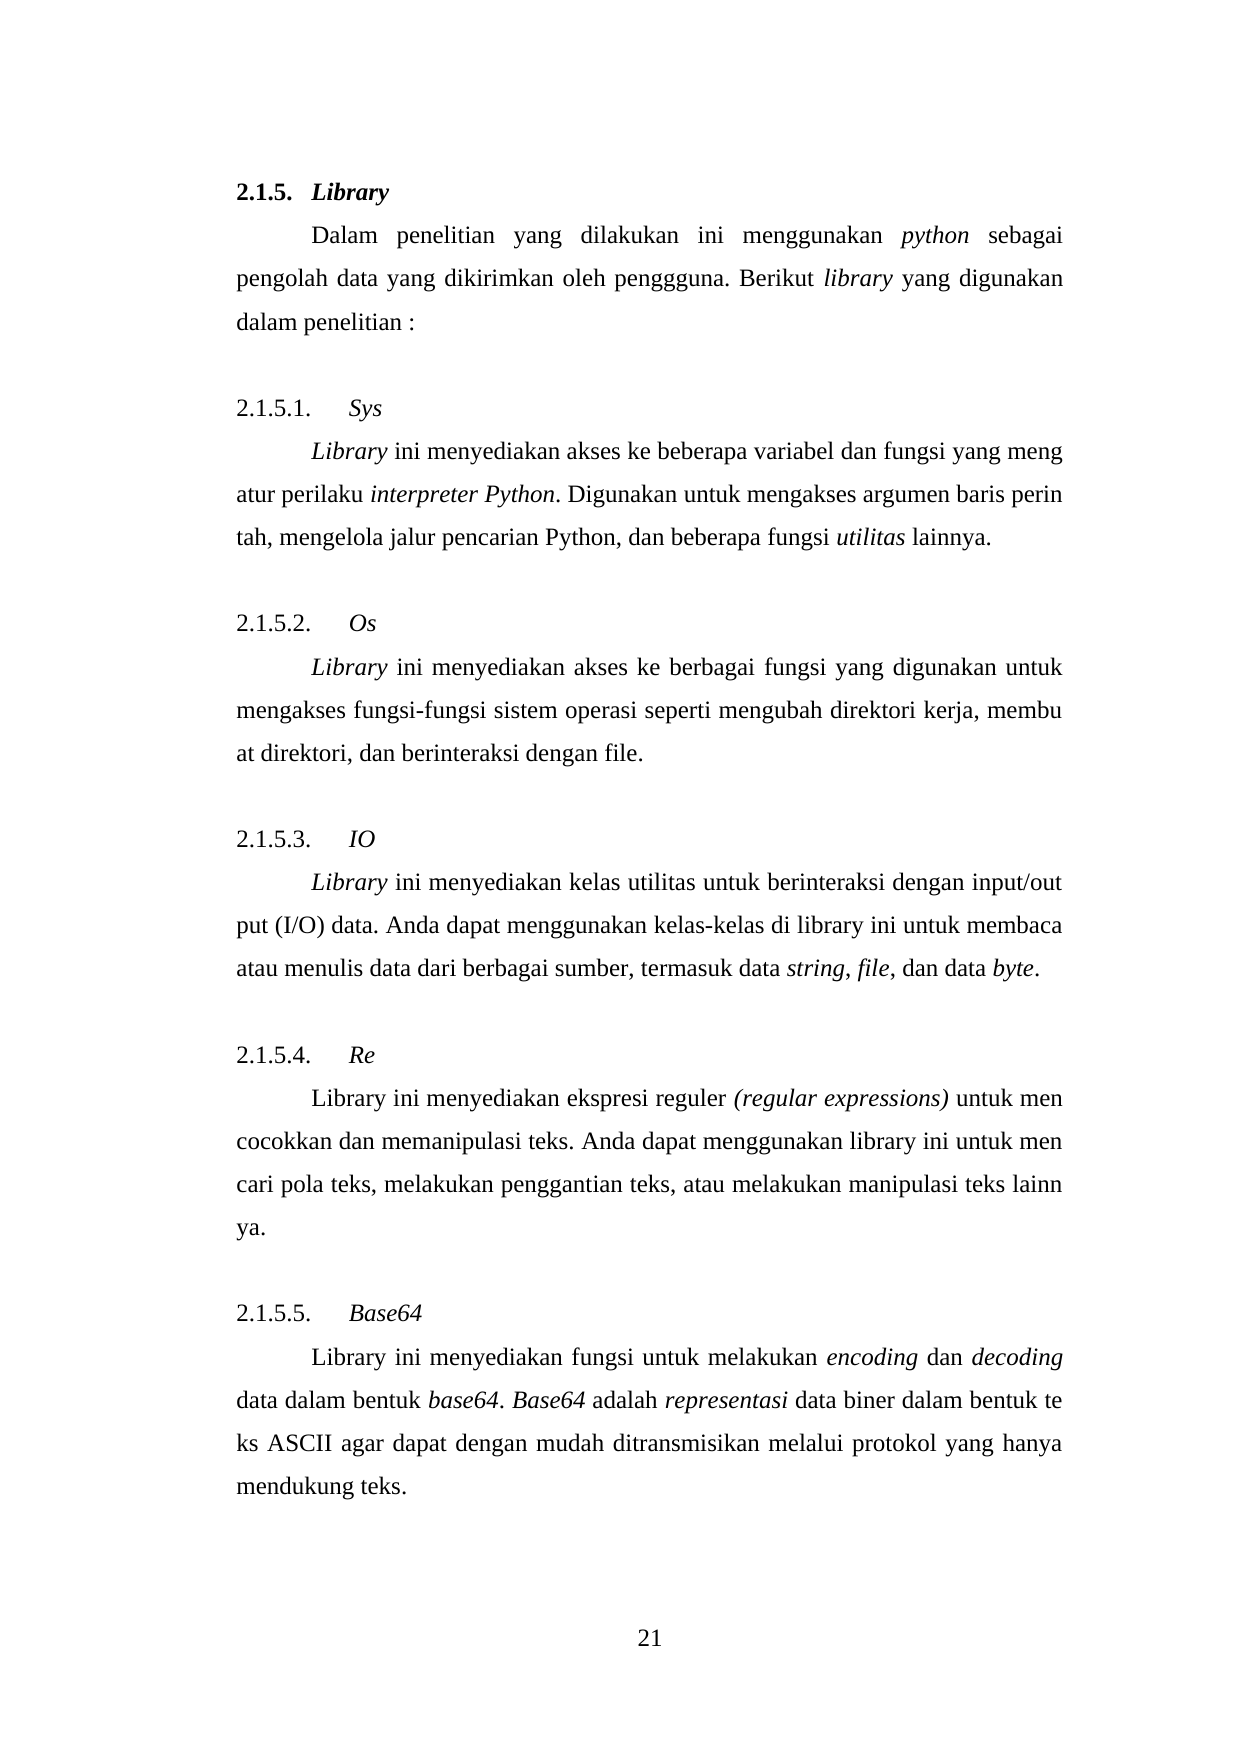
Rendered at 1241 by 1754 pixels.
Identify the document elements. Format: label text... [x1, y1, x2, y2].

text Dalam penelitian yang dilakukan ini menggunakan python sebagai pengolah data yang dikirimkan oleh penggguna. Berikut library yang digunakan dalam penelitian : [236, 220, 1063, 335]
list Base64 [236, 1298, 1063, 1327]
list Os [236, 608, 1063, 637]
subtitle Library [236, 177, 1063, 206]
list Re [236, 1040, 1063, 1068]
list Sys [236, 393, 1063, 422]
list IO [236, 824, 1063, 853]
text Library ini menyediakan ekspresi reguler (regular expressions) untuk mencocokkan dan memanipulasi teks. Anda dapat menggunakan library ini untuk mencari pola teks, melakukan penggantian teks, atau melakukan manipulasi teks lainnya. [236, 1083, 1063, 1241]
text Library ini menyediakan akses ke berbagai fungsi yang digunakan untuk mengakses fungsi-fungsi sistem operasi seperti mengubah direktori kerja, membuat direktori, dan berinteraksi dengan file. [236, 652, 1063, 767]
text Library ini menyediakan fungsi untuk melakukan encoding dan decoding data dalam bentuk base64. Base64 adalah representasi data biner dalam bentuk teks ASCII agar dapat dengan mudah ditransmisikan melalui protokol yang hanya mendukung teks. [236, 1342, 1063, 1500]
text Library ini menyediakan kelas utilitas untuk berinteraksi dengan input/output (I/O) data. Anda dapat menggunakan kelas-kelas di library ini untuk membaca atau menulis data dari berbagai sumber, termasuk data string, file, dan data byte. [236, 867, 1063, 982]
text Library ini menyediakan akses ke beberapa variabel dan fungsi yang mengatur perilaku interpreter Python. Digunakan untuk mengakses argumen baris perintah, mengelola jalur pencarian Python, dan beberapa fungsi utilitas lainnya. [236, 436, 1063, 551]
